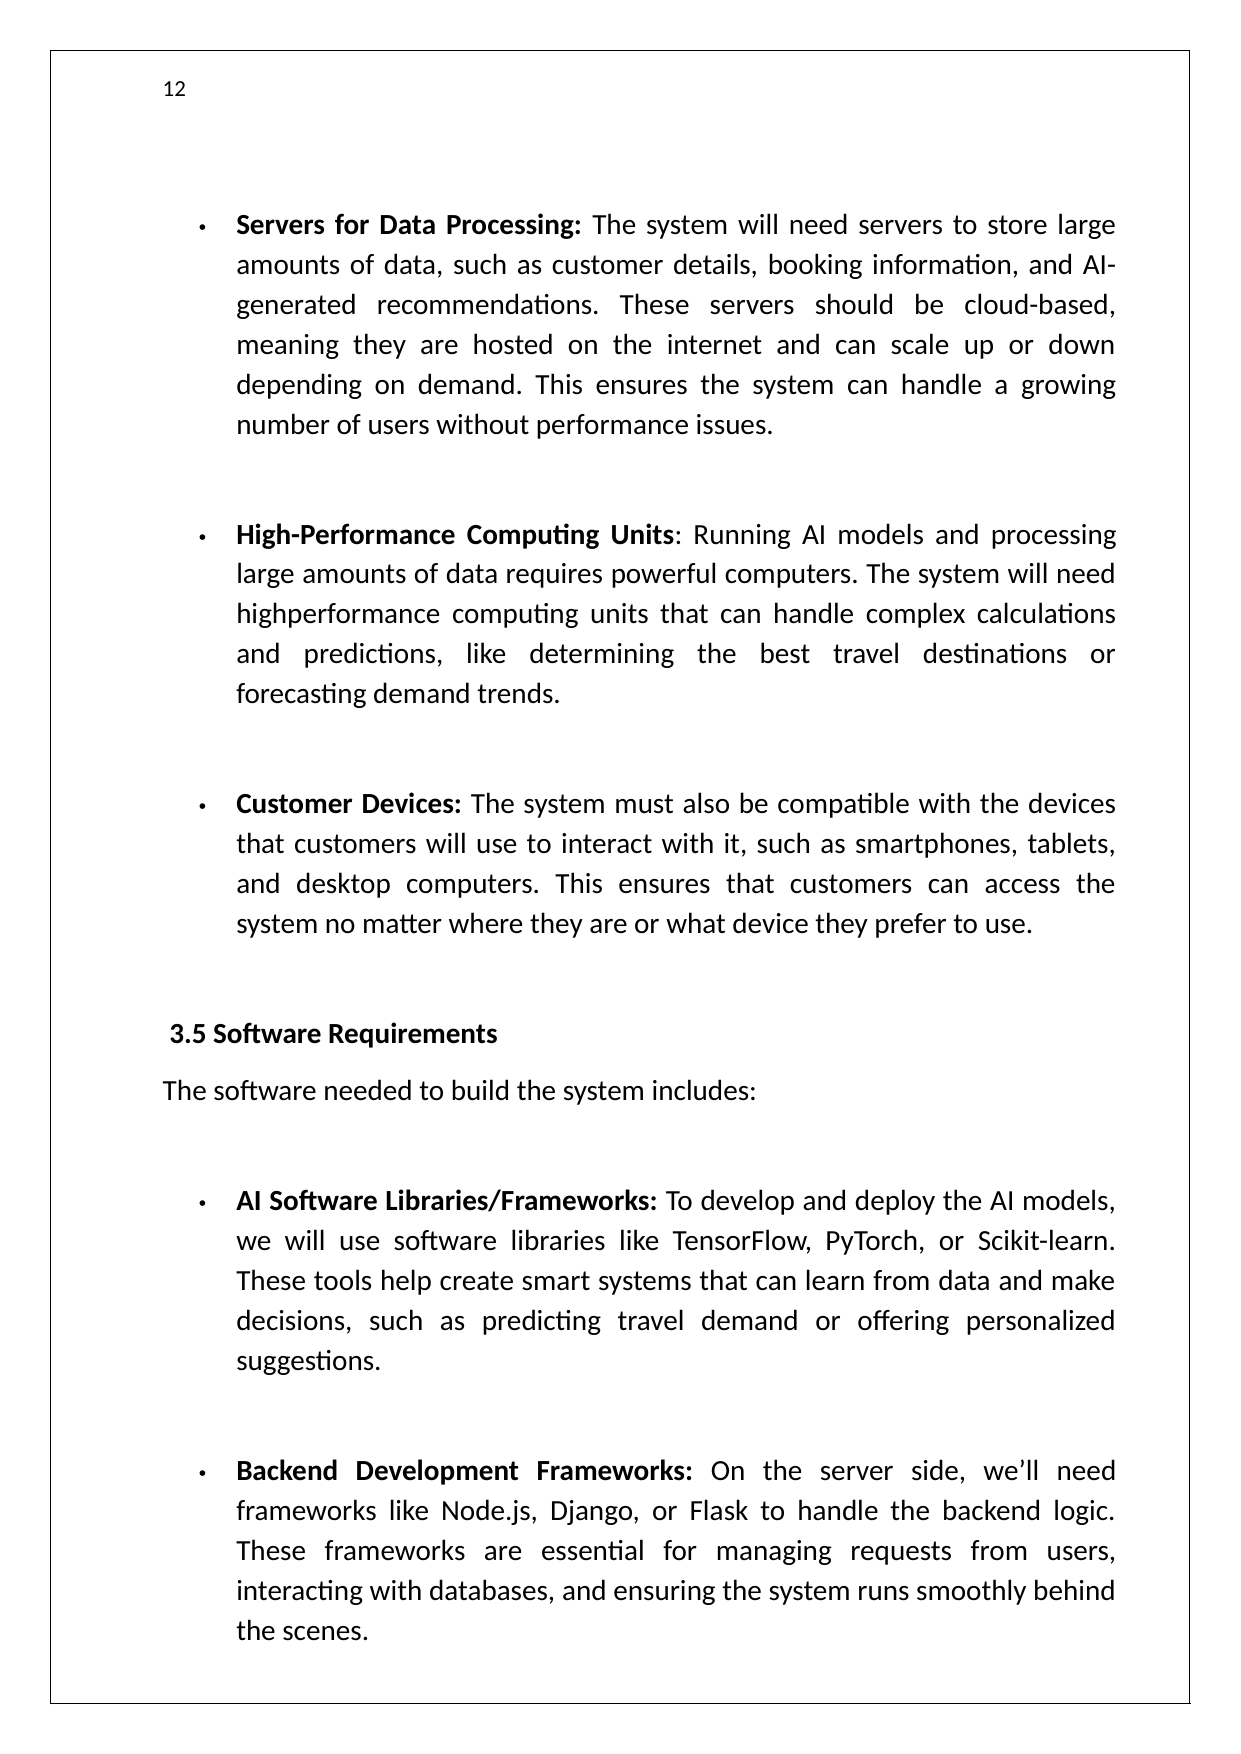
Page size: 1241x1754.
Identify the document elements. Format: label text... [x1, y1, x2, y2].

list Servers for Data Processing: The system will need servers to store large amounts of data, such as customer details, booking information, and AI-generated recommendations. These servers should be cloud-based, meaning they are hosted on the internet and can scale up or down depending on demand. This ensures the system can handle a growing number of users without performance issues. [198, 206, 1117, 441]
list AI Software Libraries/Frameworks: To develop and deploy the AI models, we will use software libraries like TensorFlow, PyTorch, or Scikit-learn. These tools help create smart systems that can learn from data and make decisions, such as predicting travel demand or offering personalized suggestions. [198, 1182, 1117, 1378]
list High-Performance Computing Units: Running AI models and processing large amounts of data requires powerful computers. The system will need highperformance computing units that can handle complex calculations and predictions, like determining the best travel destinations or forecasting demand trends. [198, 516, 1117, 711]
text The software needed to build the system includes: [162, 1072, 1117, 1108]
text 3.5 Software Requirements [162, 1015, 1122, 1051]
list Backend Development Frameworks: On the server side, we’ll need frameworks like Node.js, Django, or Flask to handle the backend logic. These frameworks are essential for managing requests from users, interacting with databases, and ensuring the system runs smoothly behind the scenes. [198, 1452, 1117, 1647]
list Customer Devices: The system must also be compatible with the devices that customers will use to interact with it, such as smartphones, tablets, and desktop computers. This ensures that customers can access the system no matter where they are or what device they prefer to use. [198, 785, 1117, 941]
